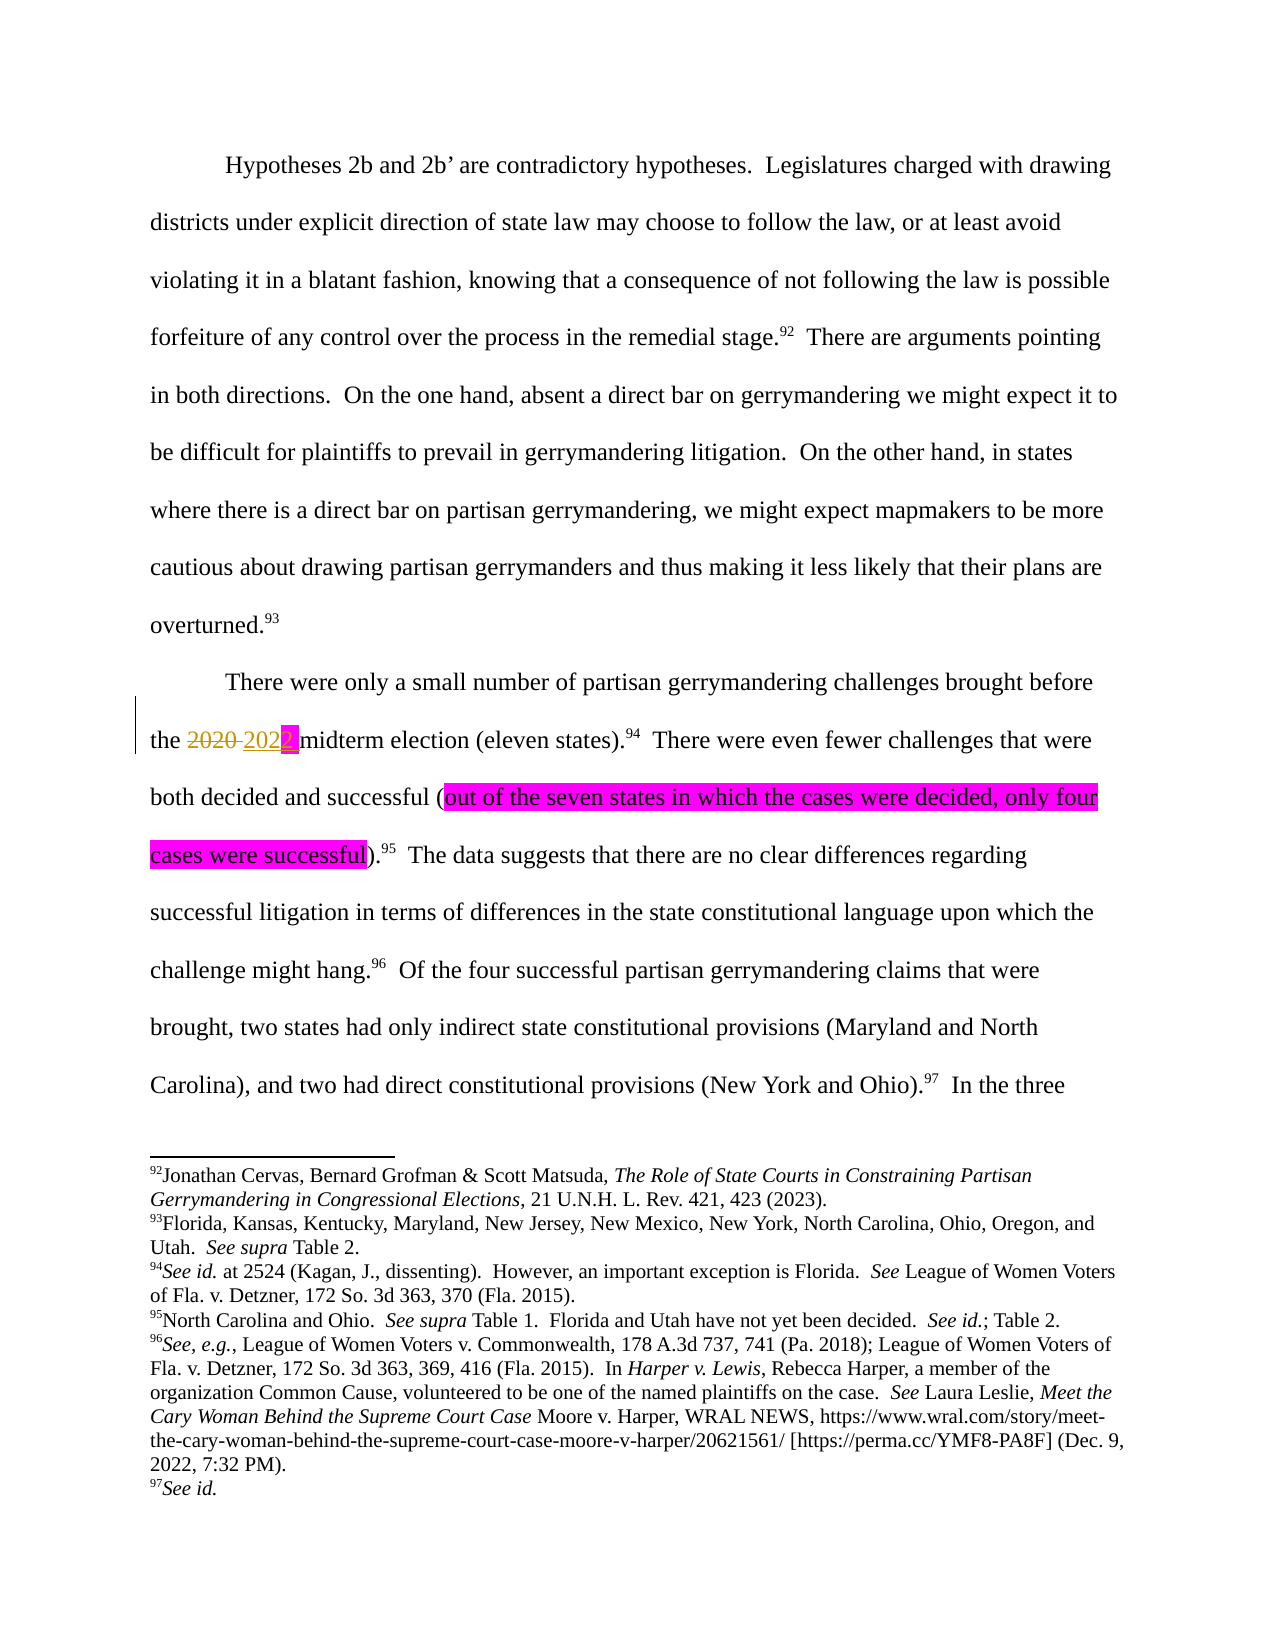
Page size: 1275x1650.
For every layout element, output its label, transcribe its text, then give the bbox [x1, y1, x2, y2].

text There were only a small number of partisan gerrymandering challenges brought before the midterm election (eleven states). There were even fewer challenges that were both decided and successful (out of the seven states in which the cases were decided, only four cases were successful). The data suggests that there are no clear differences regarding successful litigation in terms of differences in the state constitutional language upon which the challenge might hang. Of the four successful partisan gerrymandering claims that were brought, two states had only indirect state constitutional provisions (Maryland and North Carolina), and two had direct constitutional provisions (New York and Ohio). In the three unsuccessful partisan gerrymandering claims, two states had neither direct nor indirect constitutional provisions (New Jersey and Kansas) and one state had both direct and indirect constitutional provisions (Oregon). [150, 667, 1125, 1099]
text Hypotheses 2b and 2b’ are contradictory hypotheses. Legislatures charged with drawing districts under explicit direction of state law may choose to follow the law, or at least avoid violating it in a blatant fashion, knowing that a consequence of not following the law is possible forfeiture of any control over the process in the remedial stage. There are arguments pointing in both directions. On the one hand, absent a direct bar on gerrymandering we might expect it to be difficult for plaintiffs to prevail in gerrymandering litigation. On the other hand, in states where there is a direct bar on partisan gerrymandering, we might expect mapmakers to be more cautious about drawing partisan gerrymanders and thus making it less likely that their plans are overturned. [150, 150, 1125, 639]
